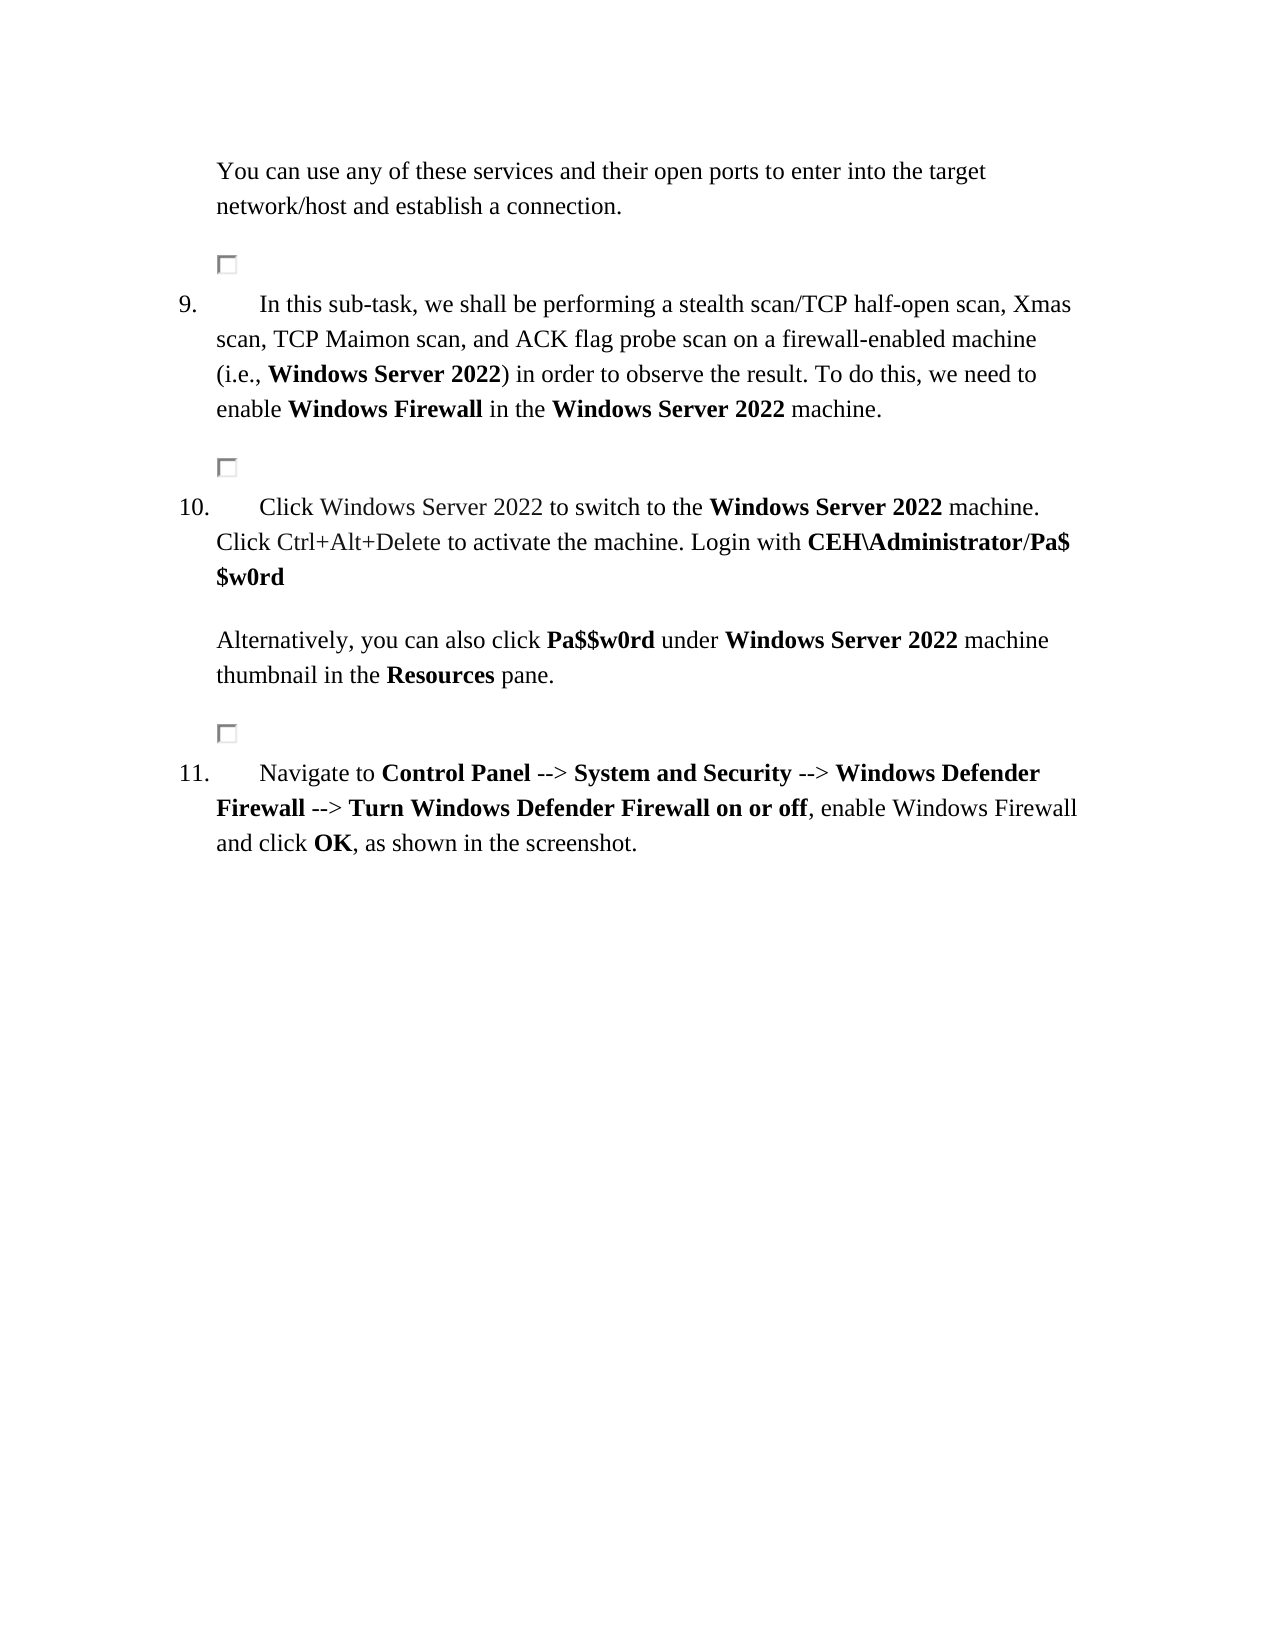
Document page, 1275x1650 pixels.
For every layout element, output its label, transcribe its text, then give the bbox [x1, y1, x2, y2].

text You can use any of these services and their open ports to enter into the target network/host and establish a connection. [216, 150, 1097, 220]
text Alternatively, you can also click Pa$$w0rd under Windows Server 2022 machine thumbnail in the Resources pane. [216, 619, 1097, 689]
list Navigate to Control Panel --> System and Security --> Windows Defender Firewall --> Turn Windows Defender Firewall on or off, enable Windows Firewall and click OK, as shown in the screenshot. [179, 717, 1097, 857]
list In this sub-task, we shall be performing a stealth scan/TCP half-open scan, Xmas scan, TCP Maimon scan, and ACK flag probe scan on a firewall-enabled machine (i.e., Windows Server 2022) in order to observe the result. To do this, we need to enable Windows Firewall in the Windows Server 2022 machine. [179, 248, 1097, 423]
list Click Windows Server 2022 to switch to the Windows Server 2022 machine. Click Ctrl+Alt+Delete to activate the machine. Login with CEH\Administrator/Pa$$w0rd [179, 451, 1097, 591]
